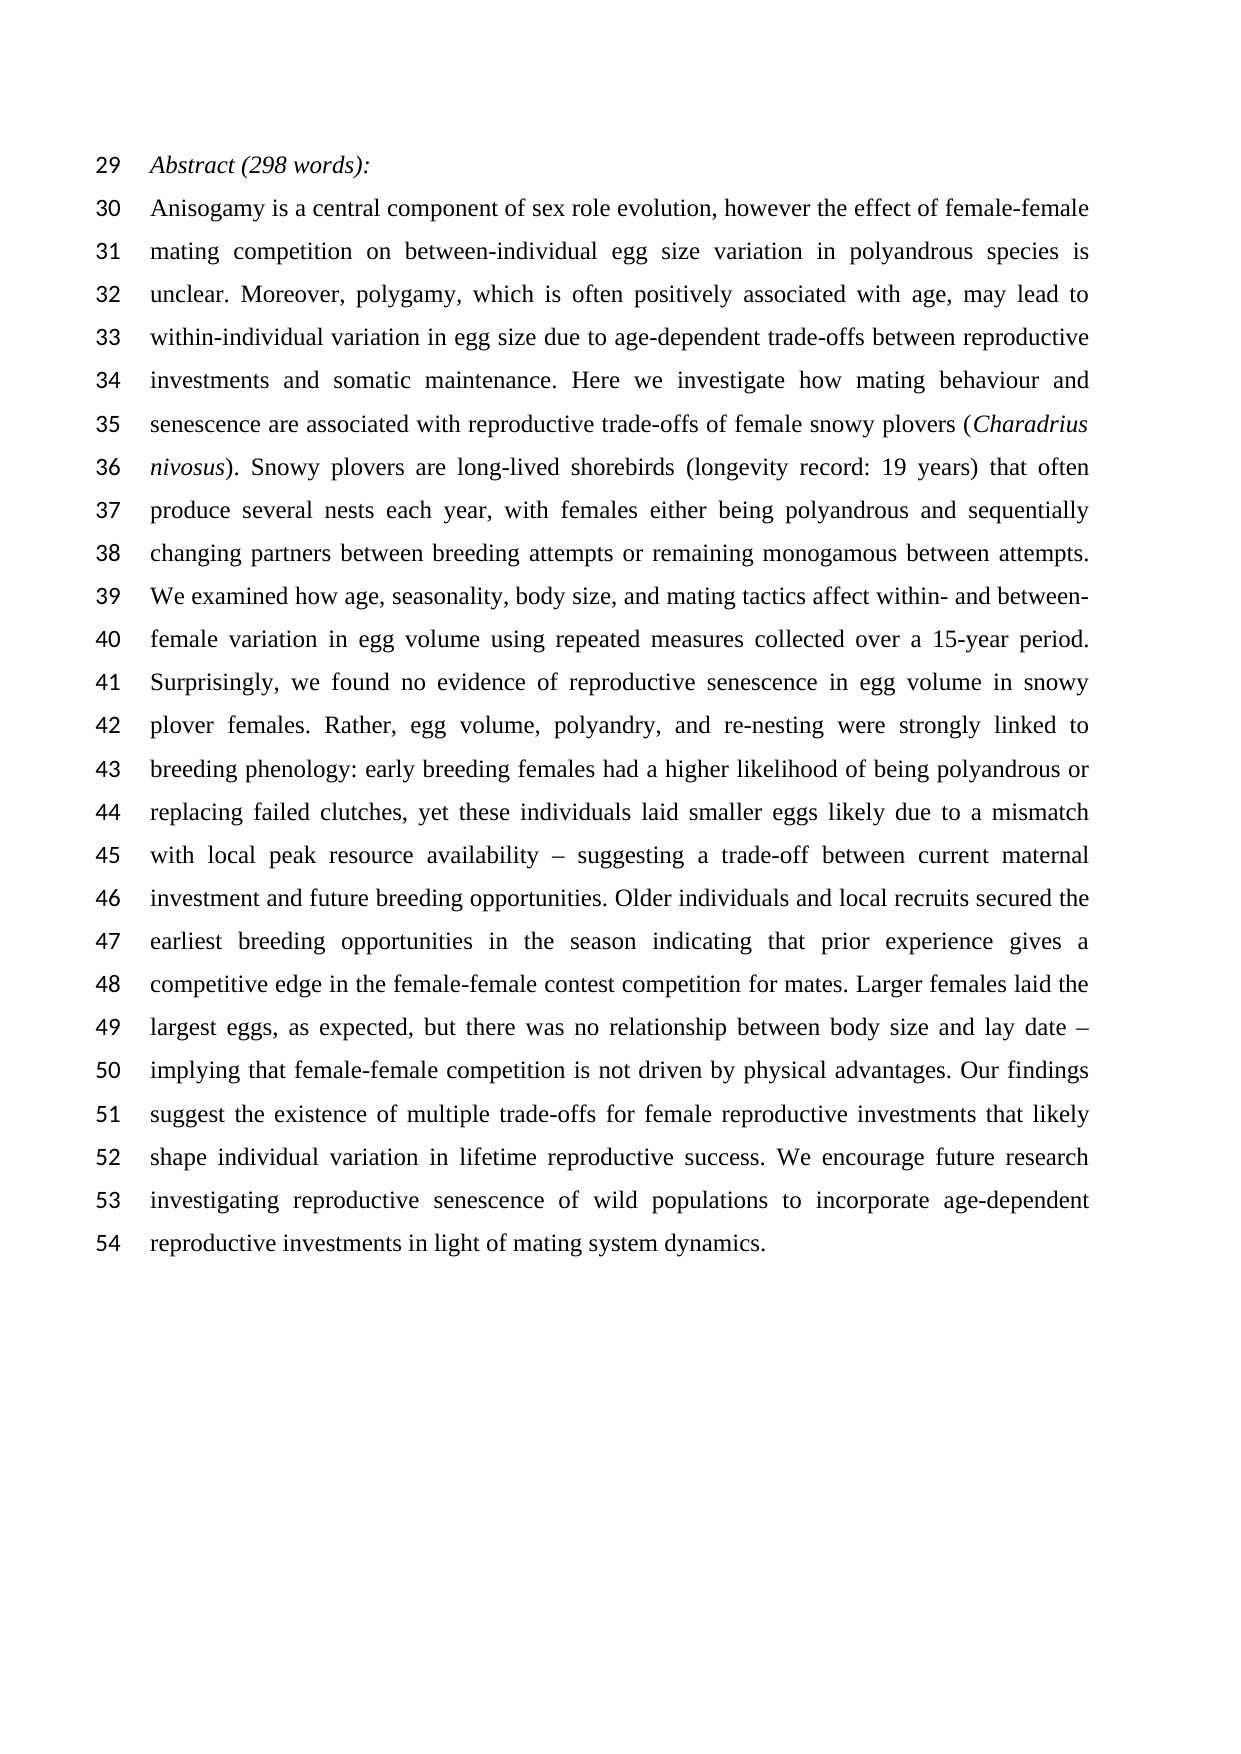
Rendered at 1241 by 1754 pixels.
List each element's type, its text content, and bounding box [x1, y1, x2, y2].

text Anisogamy is a central component of sex role evolution, however the effect of female-female mating competition on between-individual egg size variation in polyandrous species is unclear. Moreover, polygamy, which is often positively associated with age, may lead to within-individual variation in egg size due to age-dependent trade-offs between reproductive investments and somatic maintenance. Here we investigate how mating behaviour and senescence are associated with reproductive trade-offs of female snowy plovers (Charadrius nivosus). Snowy plovers are long-lived shorebirds (longevity record: 19 years) that often produce several nests each year, with females either being polyandrous and sequentially changing partners between breeding attempts or remaining monogamous between attempts. We examined how age, seasonality, body size, and mating tactics affect within- and between-female variation in egg volume using repeated measures collected over a 15-year period. Surprisingly, we found no evidence of reproductive senescence in egg volume in snowy plover females. Rather, egg volume, polyandry, and re-nesting were strongly linked to breeding phenology: early breeding females had a higher likelihood of being polyandrous or replacing failed clutches, yet these individuals laid smaller eggs likely due to a mismatch with local peak resource availability – suggesting a trade-off between current maternal investment and future breeding opportunities. Older individuals and local recruits secured the earliest breeding opportunities in the season indicating that prior experience gives a competitive edge in the female-female contest competition for mates. Larger females laid the largest eggs, as expected, but there was no relationship between body size and lay date – implying that female-female competition is not driven by physical advantages. Our findings suggest the existence of multiple trade-offs for female reproductive investments that likely shape individual variation in lifetime reproductive success. We encourage future research investigating reproductive senescence of wild populations to incorporate age-dependent reproductive investments in light of mating system dynamics. [150, 193, 1090, 1257]
text Abstract (298 words): [150, 150, 1090, 179]
